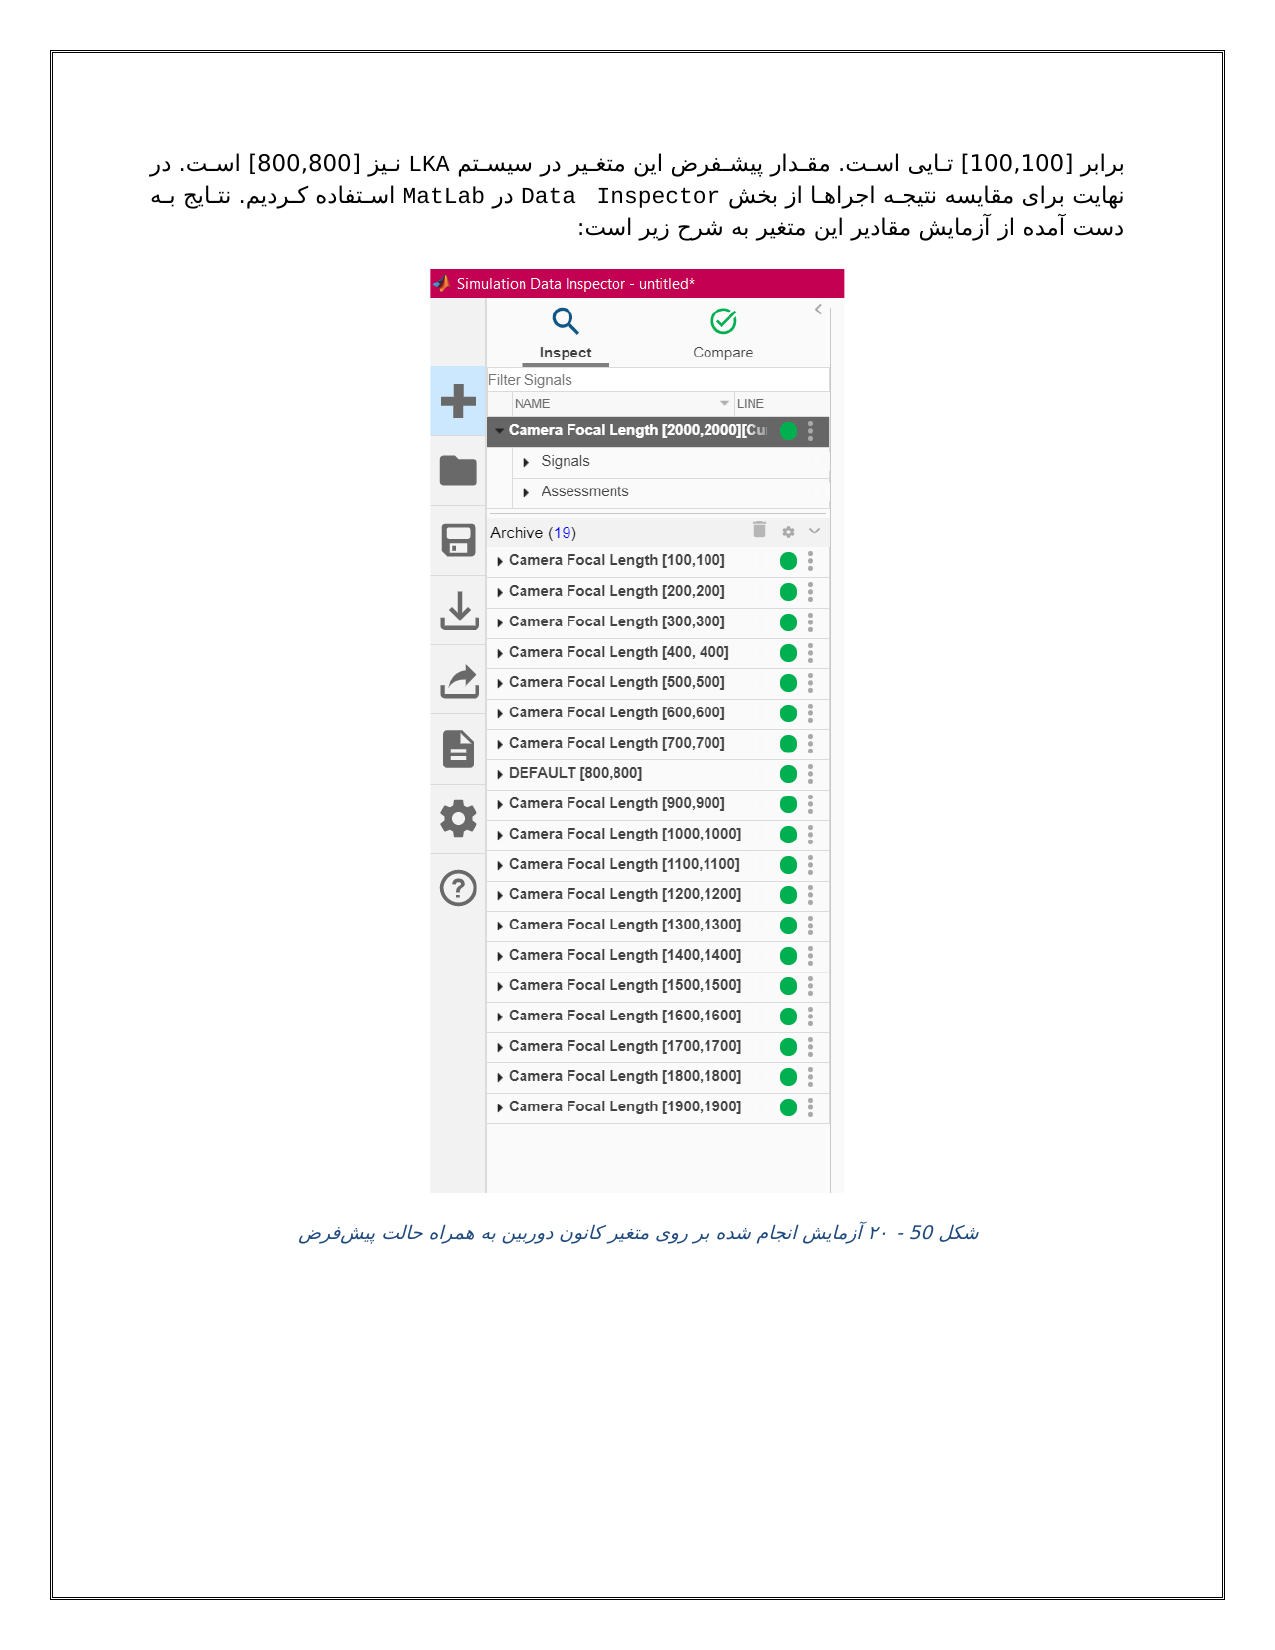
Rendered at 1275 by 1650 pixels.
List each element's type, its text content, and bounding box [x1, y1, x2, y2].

picture [430, 269, 845, 1193]
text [150, 150, 1125, 241]
text شکل ‌ت‌ت - ۲۰ آزمایش انجام شده بر روی متغیر کانون دوربین به همراه حالت‌ پیش‌فرض [150, 1222, 1125, 1243]
